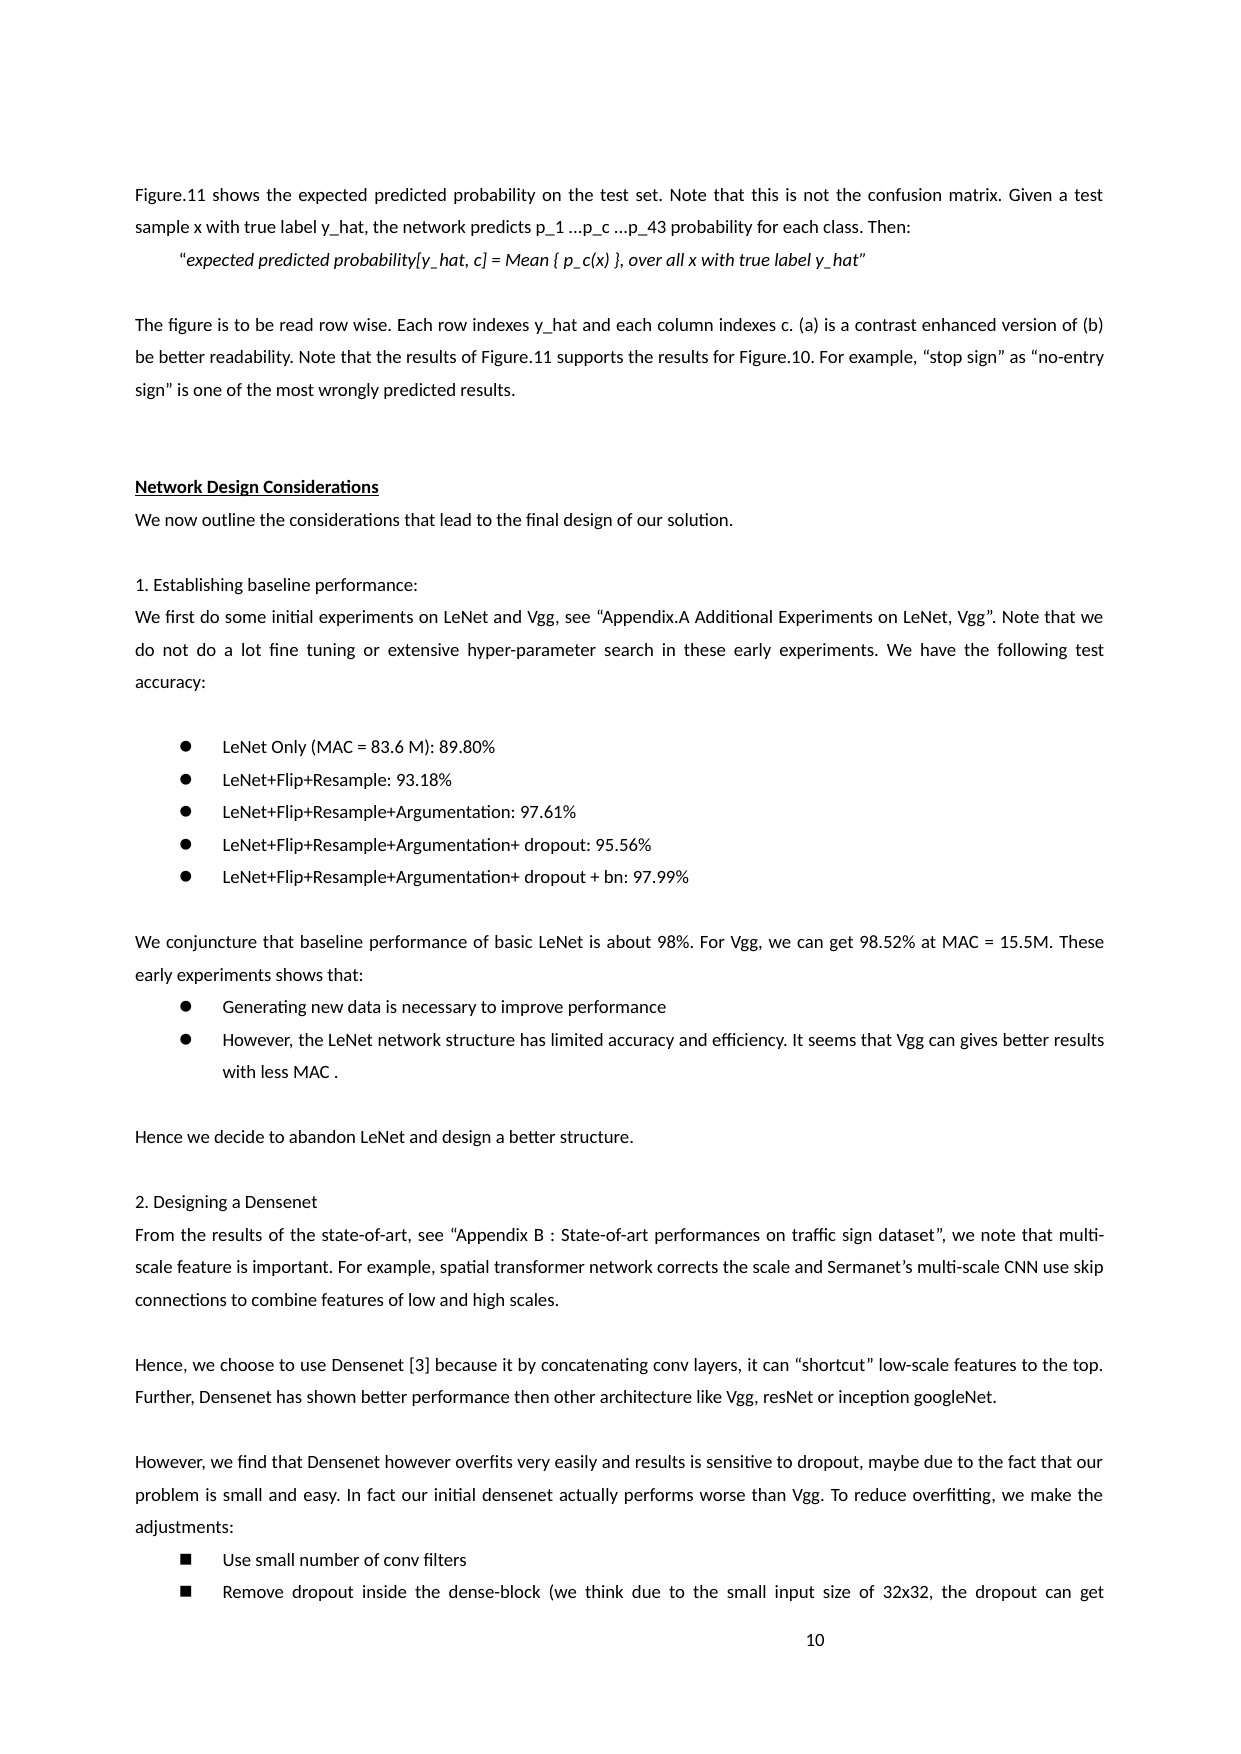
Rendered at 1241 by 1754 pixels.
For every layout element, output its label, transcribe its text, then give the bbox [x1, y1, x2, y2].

list LeNet+Flip+Resample+Argumentation: 97.61% [178, 796, 1106, 828]
list We first do some initial experiments on LeNet and Vgg, see “Appendix.A Additional Experiments on LeNet, Vgg”. Note that we do not do a lot fine tuning or extensive hyper-parameter search in these early experiments. We have the following test accuracy: [135, 601, 1106, 698]
list LeNet Only (MAC = 83.6 M): 89.80% [178, 731, 1106, 763]
list However, the LeNet network structure has limited accuracy and efficiency. It seems that Vgg can gives better results with less MAC . [178, 1023, 1106, 1088]
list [178, 1576, 1106, 1608]
list Figure.11 shows the expected predicted probability on the test set. Note that this is not the confusion matrix. Given a test sample x with true label y_hat, the network predicts p_1 ...p_c ...p_43 probability for each class. Then: “expected predicted probability[y_hat, c] = Mean { p_c(x) }, over all x with true label y_hat” [135, 178, 1106, 276]
list Use small number of conv filters [178, 1543, 1106, 1576]
list We conjuncture that baseline performance of basic LeNet is about 98%. For Vgg, we can get 98.52% at MAC = 15.5M. These early experiments shows that: [135, 926, 1106, 991]
list Hence, we choose to use Densenet [3] because it by concatenating conv layers, it can “shortcut” low-scale features to the top. Further, Densenet has shown better performance then other architecture like Vgg, resNet or inception googleNet. [135, 1348, 1106, 1413]
list We now outline the considerations that lead to the final design of our solution. [135, 503, 1106, 536]
list LeNet+Flip+Resample+Argumentation+ dropout: 95.56% [178, 828, 1106, 861]
list LeNet+Flip+Resample+Argumentation+ dropout + bn: 97.99% [178, 861, 1106, 893]
list 1. Establishing baseline performance: [135, 568, 1106, 601]
list Hence we decide to abandon LeNet and design a better structure. [135, 1121, 1106, 1153]
list However, we find that Densenet however overfits very easily and results is sensitive to dropout, maybe due to the fact that our problem is small and easy. In fact our initial densenet actually performs worse than Vgg. To reduce overfitting, we make the adjustments: [135, 1446, 1106, 1543]
list 2. Designing a Densenet [135, 1186, 1106, 1218]
list Generating new data is necessary to improve performance [178, 991, 1106, 1023]
list Network Design Considerations [135, 471, 1106, 503]
list From the results of the state-of-art, see “Appendix B : State-of-art performances on traffic sign dataset”, we note that multi-scale feature is important. For example, spatial transformer network corrects the scale and Sermanet’s multi-scale CNN use skip connections to combine features of low and high scales. [135, 1218, 1106, 1316]
list The figure is to be read row wise. Each row indexes y_hat and each column indexes c. (a) is a contrast enhanced version of (b) be better readability. Note that the results of Figure.11 supports the results for Figure.10. For example, “stop sign” as “no-entry sign” is one of the most wrongly predicted results. [135, 308, 1106, 406]
list LeNet+Flip+Resample: 93.18% [178, 763, 1106, 796]
